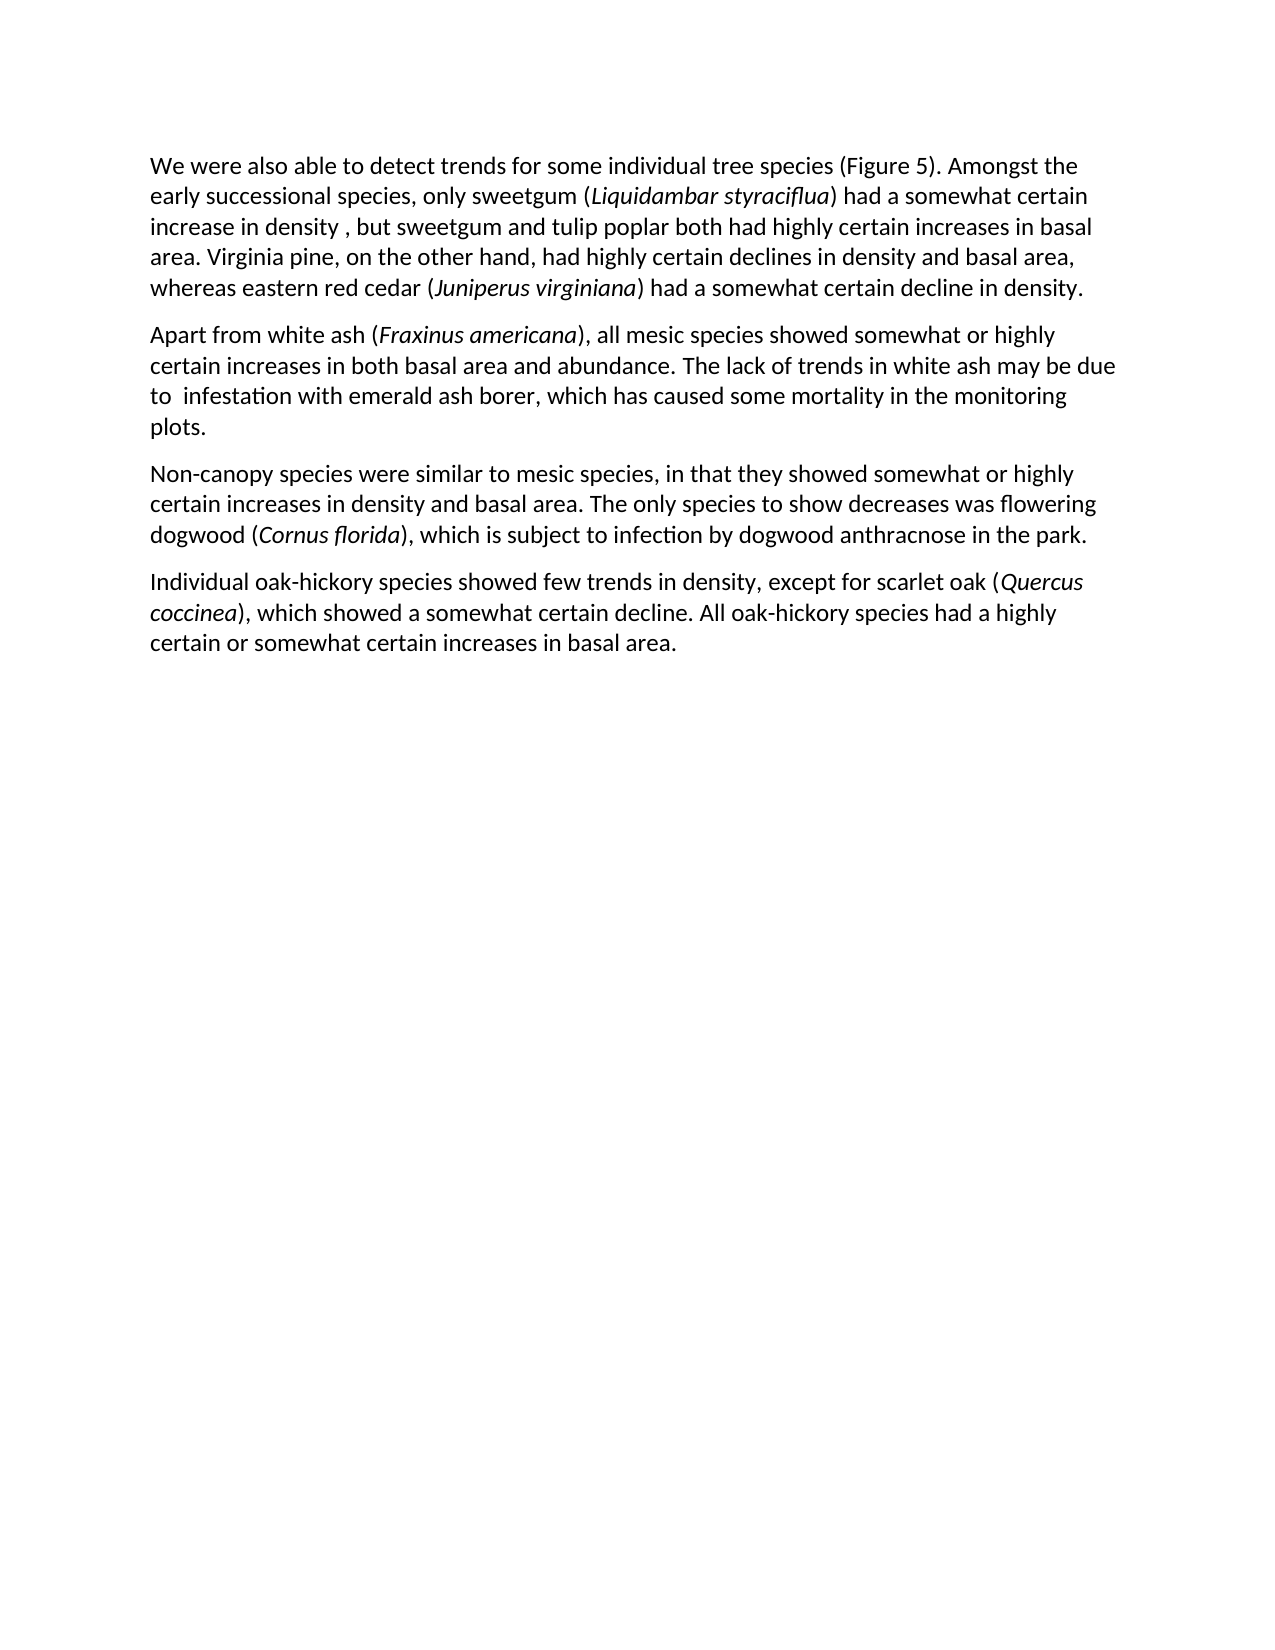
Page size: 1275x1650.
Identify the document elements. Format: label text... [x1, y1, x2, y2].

text Non-canopy species were similar to mesic species, in that they showed somewhat or highly certain increases in density and basal area. The only species to show decreases was flowering dogwood (Cornus florida), which is subject to infection by dogwood anthracnose in the park. [150, 458, 1125, 549]
text Individual oak-hickory species showed few trends in density, except for scarlet oak (Quercus coccinea), which showed a somewhat certain decline. All oak-hickory species had a highly certain or somewhat certain increases in basal area. [150, 566, 1125, 658]
text Apart from white ash (Fraxinus americana), all mesic species showed somewhat or highly certain increases in both basal area and abundance. The lack of trends in white ash may be due to infestation with emerald ash borer, which has caused some mortality in the monitoring plots. [150, 319, 1125, 441]
text We were also able to detect trends for some individual tree species (Figure 5). Amongst the early successional species, only sweetgum (Liquidambar styraciflua) had a somewhat certain increase in density , but sweetgum and tulip poplar both had highly certain increases in basal area. Virginia pine, on the other hand, had highly certain declines in density and basal area, whereas eastern red cedar (Juniperus virginiana) had a somewhat certain decline in density. [150, 150, 1125, 303]
